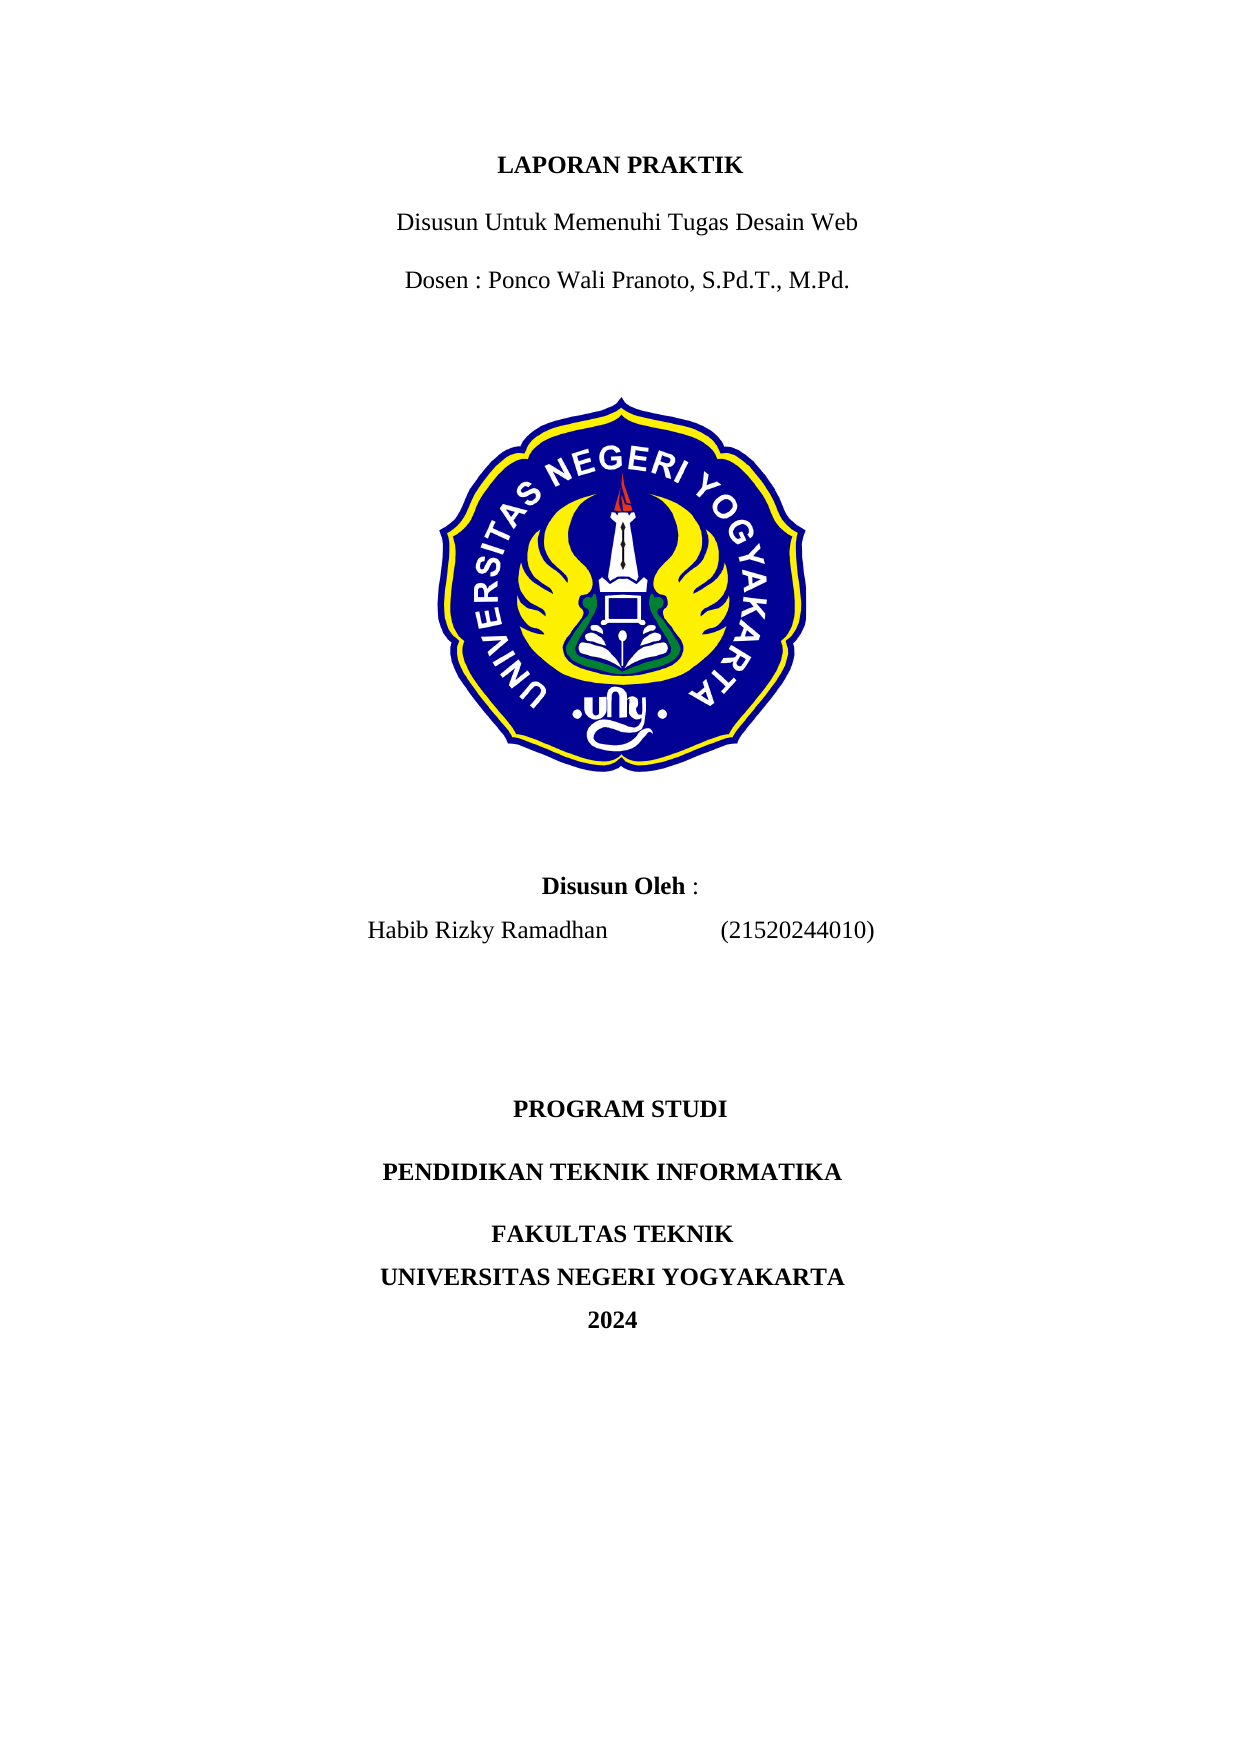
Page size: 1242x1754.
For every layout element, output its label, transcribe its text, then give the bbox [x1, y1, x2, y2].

text Disusun Untuk Memenuhi Tugas Desain Web [95, 207, 1159, 236]
table_header Habib Rizky Ramadhan [351, 915, 695, 951]
text Dosen : Ponco Wali Pranoto, S.Pd.T., M.Pd. [95, 265, 1159, 294]
text Disusun Oleh : [391, 871, 849, 900]
table_header (21520244010) [695, 915, 891, 951]
text FAKULTAS TEKNIK [81, 1219, 1144, 1248]
text PROGRAM STUDI [391, 1094, 849, 1123]
subtitle UNIVERSITAS NEGERI YOGYAKARTA [81, 1262, 1144, 1291]
text PENDIDIKAN TEKNIK INFORMATIKA [81, 1157, 1144, 1185]
subtitle LAPORAN PRAKTIK [391, 150, 849, 179]
subtitle 2024 [81, 1305, 1144, 1334]
picture [437, 397, 807, 772]
